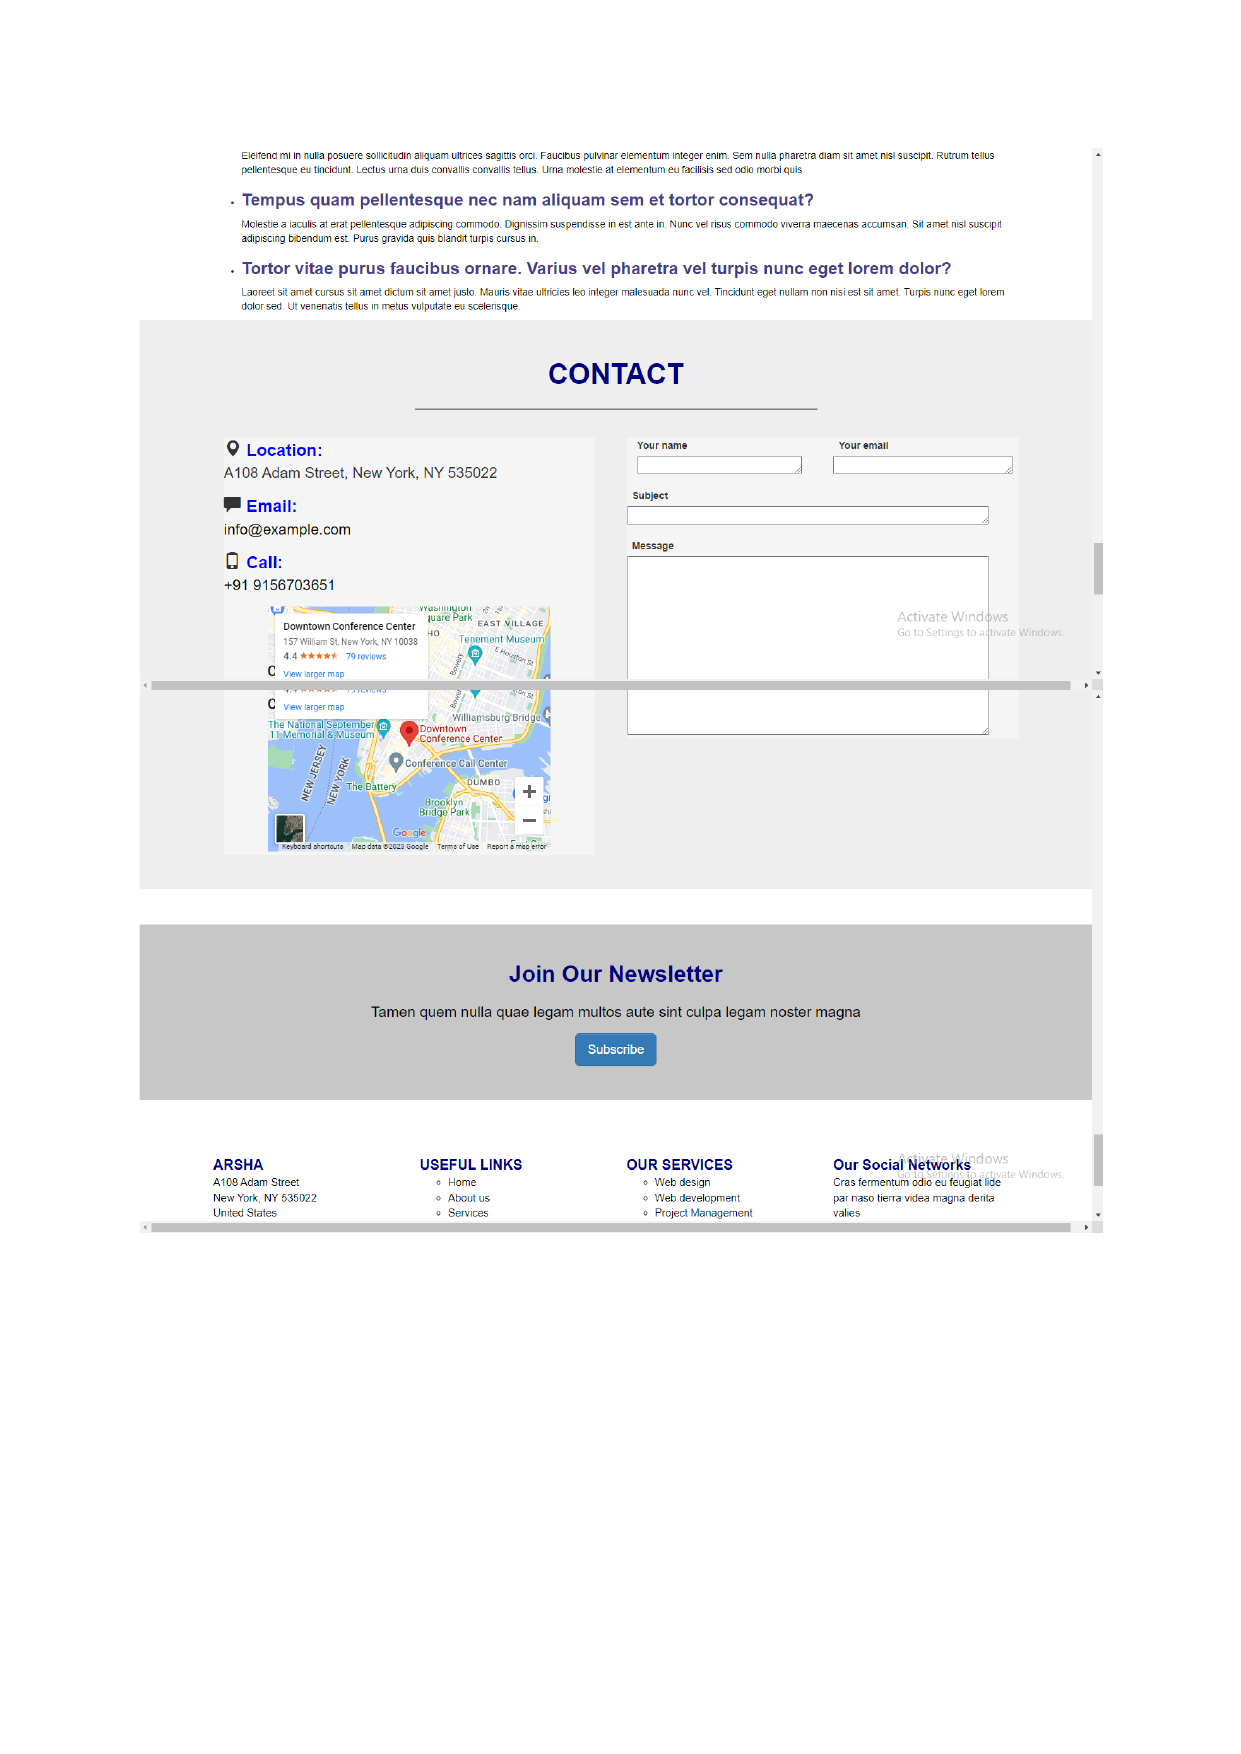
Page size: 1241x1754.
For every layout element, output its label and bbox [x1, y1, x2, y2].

picture [139, 148, 1104, 1233]
